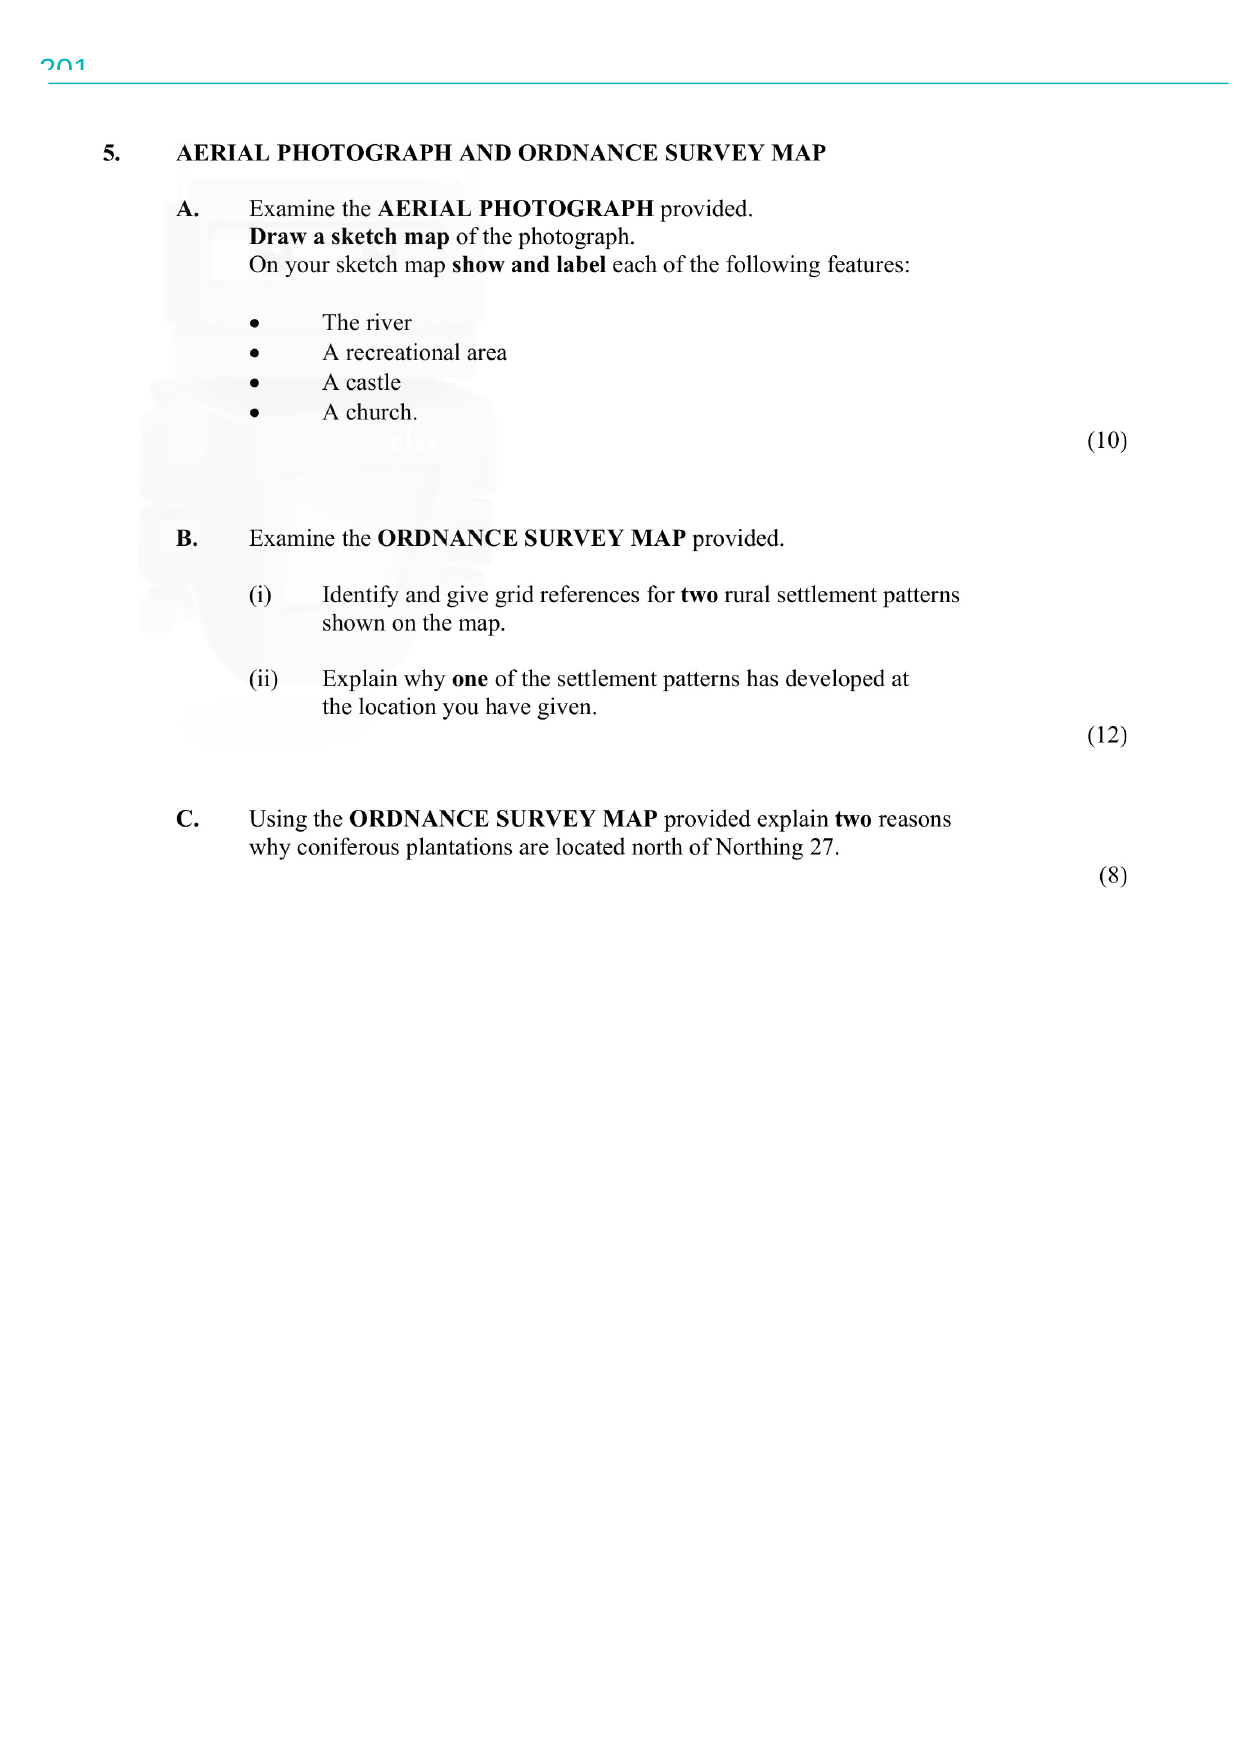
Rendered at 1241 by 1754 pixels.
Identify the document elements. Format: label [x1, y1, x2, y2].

picture [103, 136, 1127, 888]
